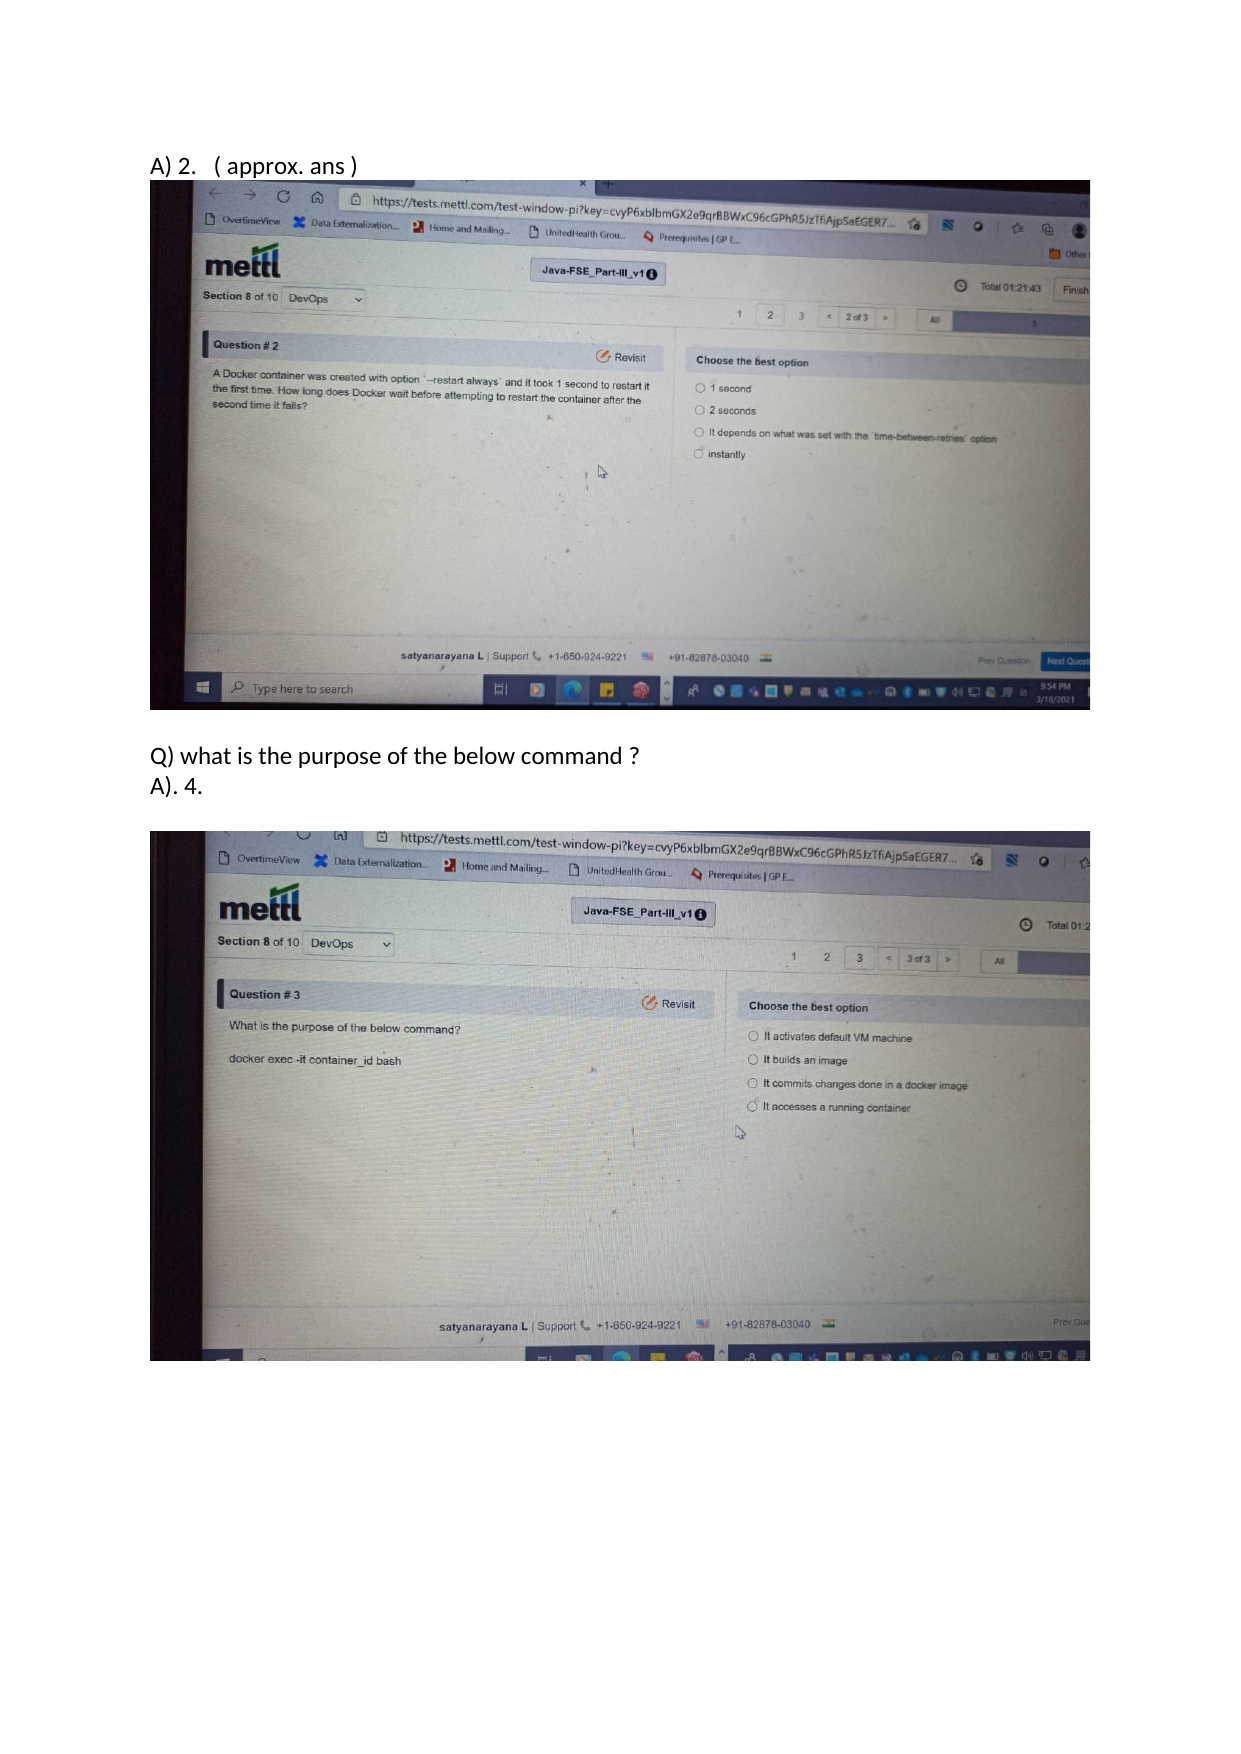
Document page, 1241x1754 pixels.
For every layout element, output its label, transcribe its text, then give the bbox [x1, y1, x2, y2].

picture [150, 831, 1091, 1361]
text A). 4. [150, 770, 1090, 801]
text Q) what is the purpose of the below command ? [150, 740, 1090, 770]
text A) 2. ( approx. ans ) [150, 150, 1090, 180]
picture [150, 180, 1091, 710]
